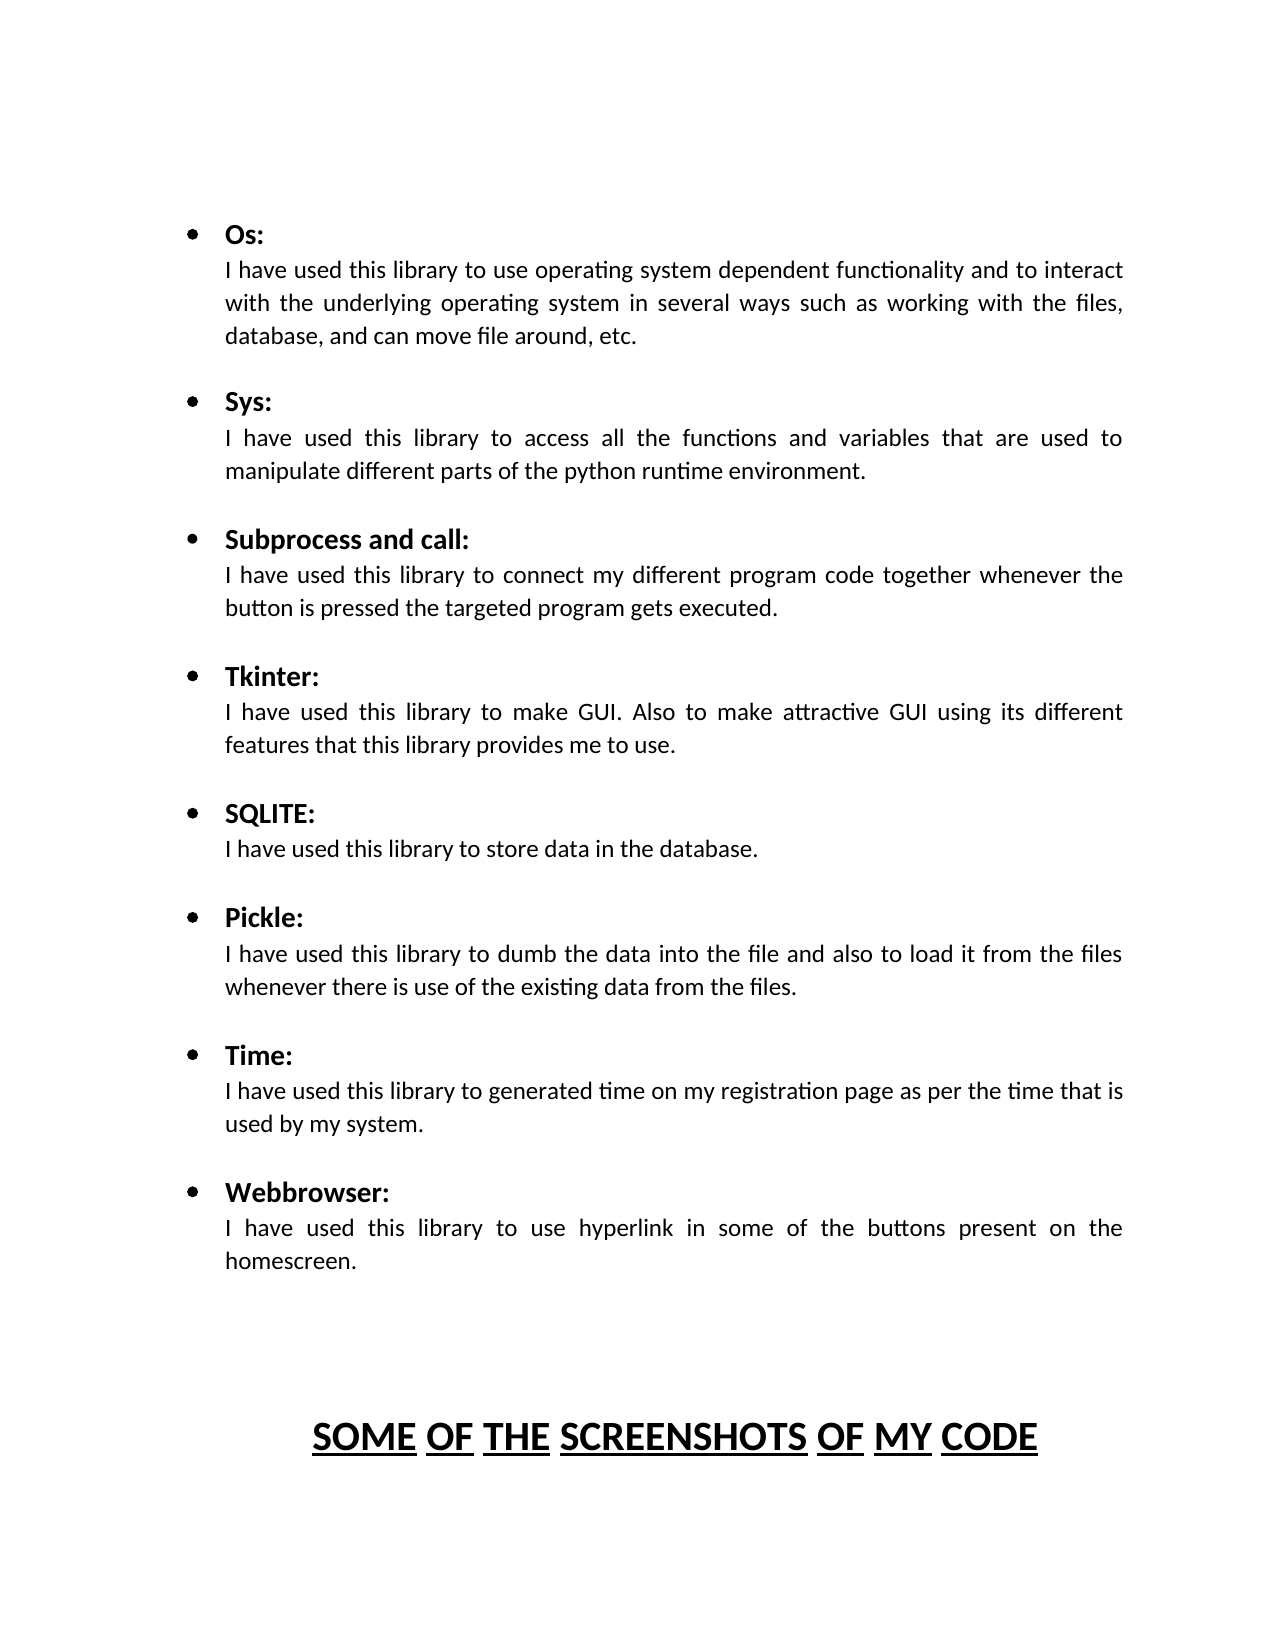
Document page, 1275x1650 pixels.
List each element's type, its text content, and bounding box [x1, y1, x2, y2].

list I have used this library to generated time on my registration page as per the time that is used by my system. [225, 1075, 1125, 1138]
list SOME OF THE SCREENSHOTS OF MY CODE [225, 1410, 1125, 1461]
list Subprocess and call: [187, 521, 1125, 556]
list I have used this library to store data in the database. [225, 833, 1125, 864]
list Tkinter: [187, 658, 1125, 693]
list Pickle: [187, 899, 1125, 935]
list I have used this library to connect my different program code together whenever the button is pressed the targeted program gets executed. [225, 559, 1125, 623]
list I have used this library to use hyperlink in some of the buttons present on the homescreen. [225, 1212, 1125, 1276]
list I have used this library to access all the functions and variables that are used to manipulate different parts of the python runtime environment. [225, 422, 1125, 485]
list I have used this library to use operating system dependent functionality and to interact with the underlying operating system in several ways such as working with the files, database, and can move file around, etc. [225, 254, 1125, 351]
list Webbrowser: [187, 1174, 1125, 1209]
list SQLITE: [187, 795, 1125, 831]
list Sys: [187, 383, 1125, 419]
list I have used this library to make GUI. Also to make attractive GUI using its different features that this library provides me to use. [225, 696, 1125, 760]
list I have used this library to dumb the data into the file and also to load it from the files whenever there is use of the existing data from the files. [225, 938, 1125, 1001]
list Os: [187, 216, 1125, 252]
list Time: [187, 1037, 1125, 1072]
